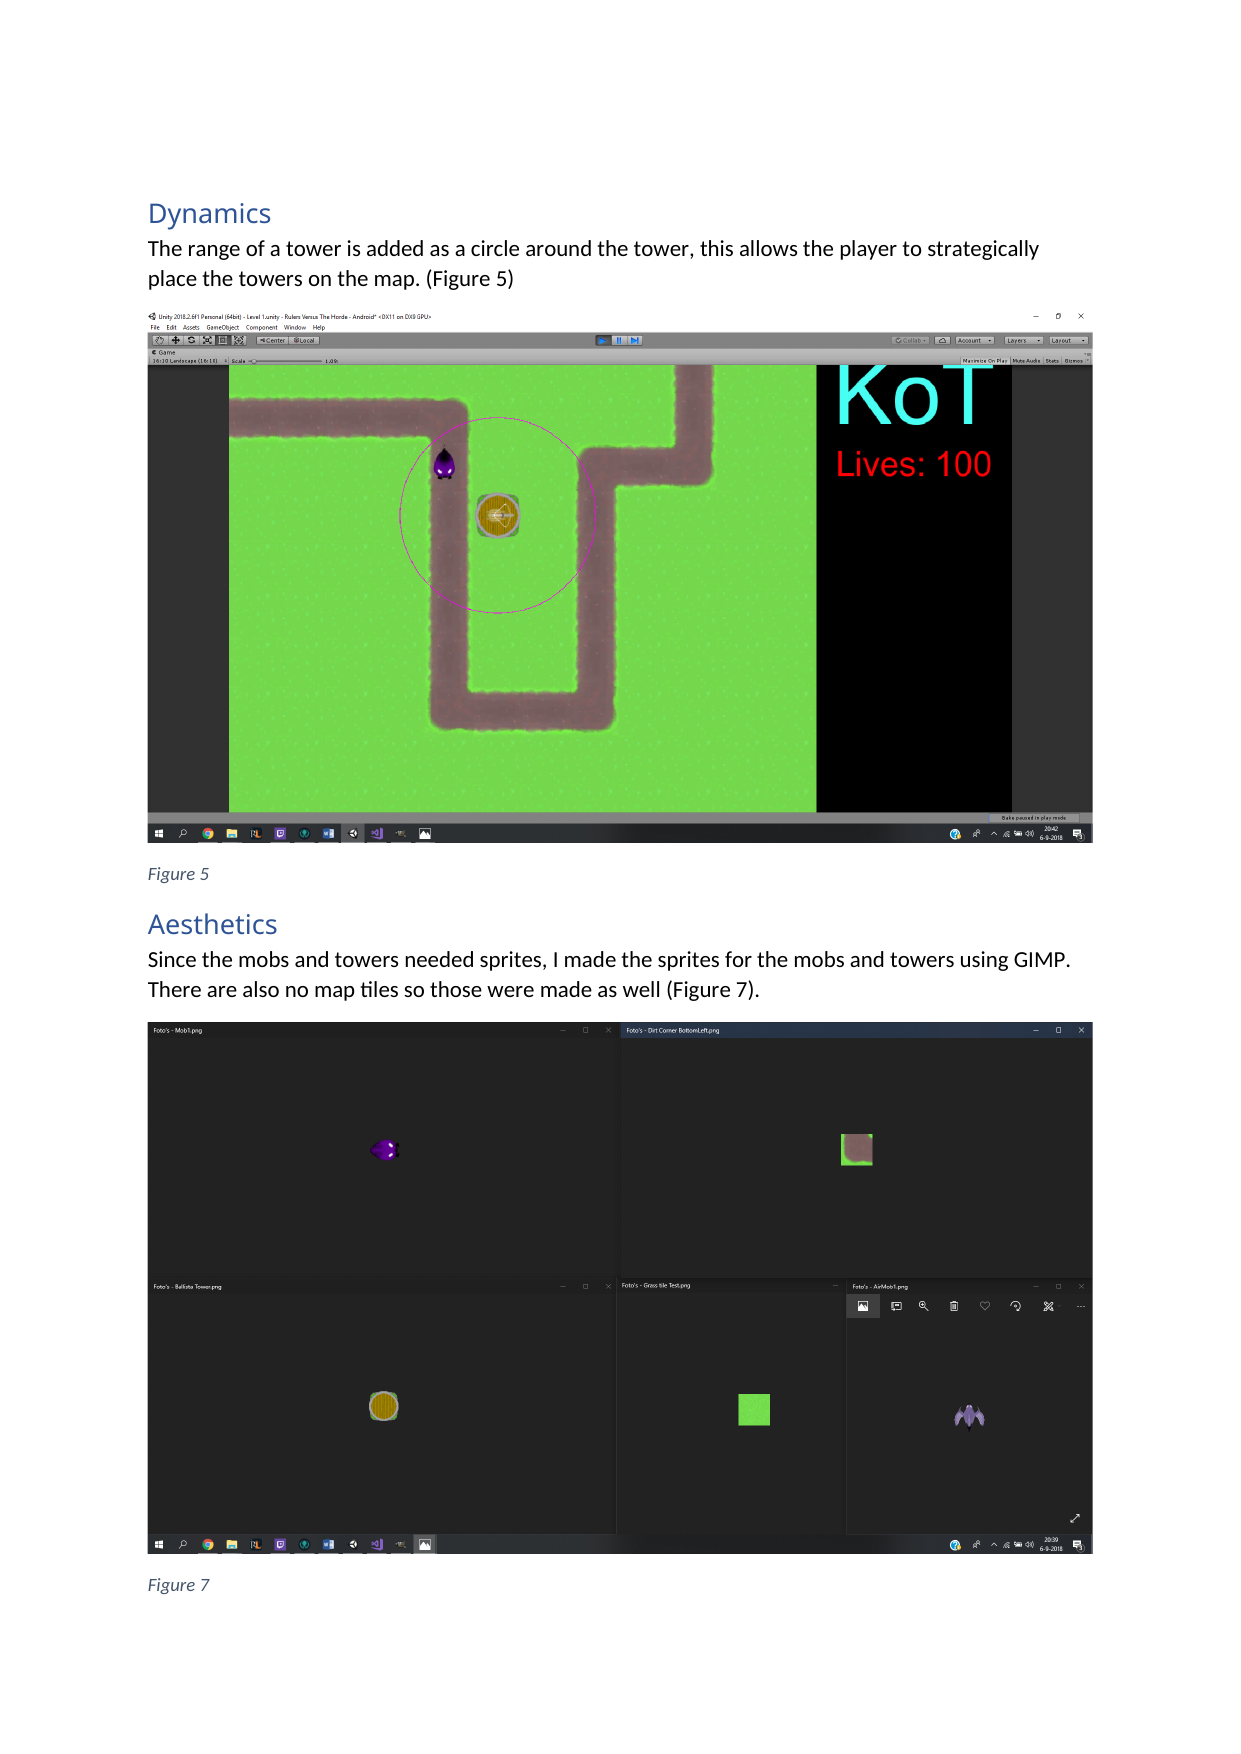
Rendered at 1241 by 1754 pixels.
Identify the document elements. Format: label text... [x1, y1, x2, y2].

subtitle Aesthetics [148, 906, 1093, 942]
picture [147, 1022, 1093, 1554]
subtitle Dynamics [148, 194, 1093, 231]
text Figure 7 [148, 1573, 1093, 1596]
text The range of a tower is added as a circle around the tower, this allows the player to strategically place the towers on the map. (Figure 5) [148, 234, 1093, 292]
text Since the mobs and towers needed sprites, I made the sprites for the mobs and towers using GIMP. There are also no map tiles so those were made as well (Figure 7). [148, 945, 1093, 1003]
text Figure 5 [148, 862, 1093, 885]
picture [147, 311, 1093, 843]
